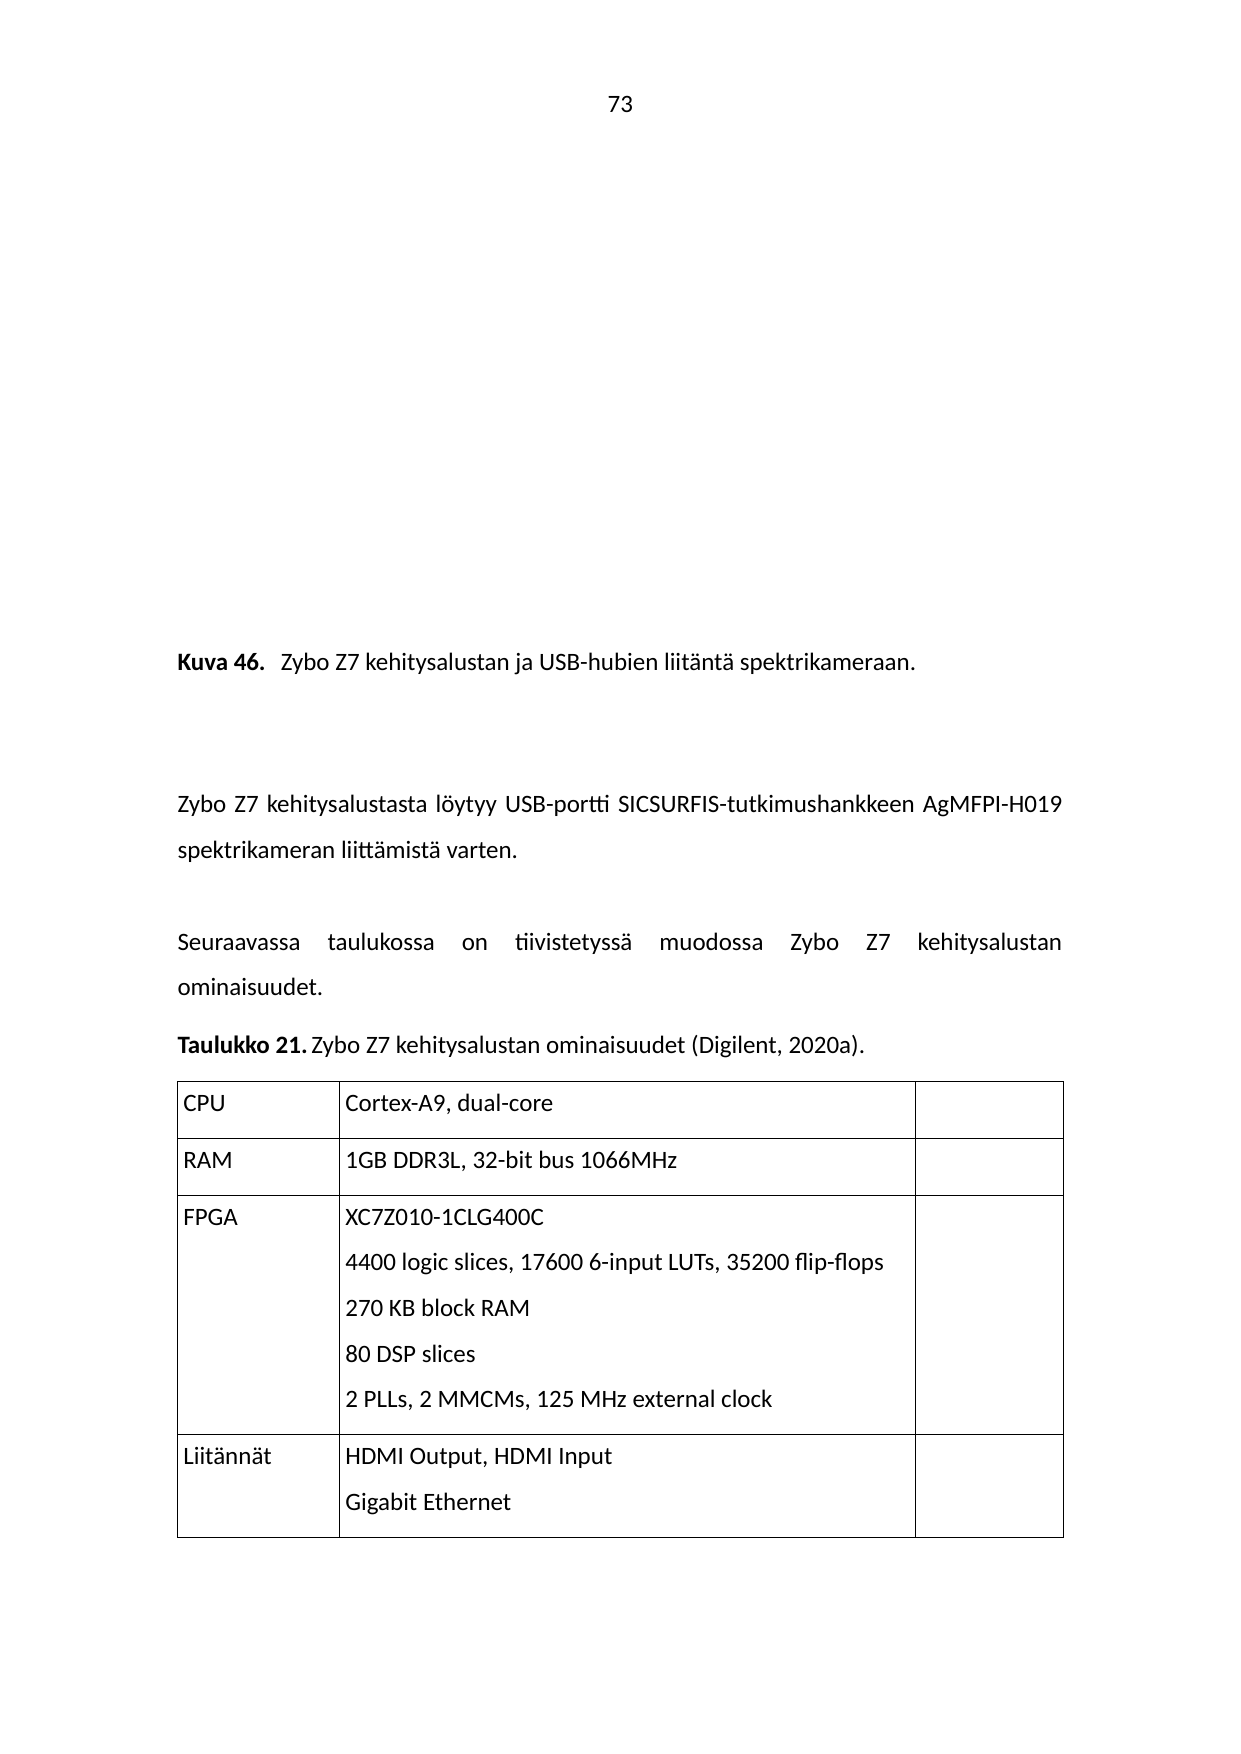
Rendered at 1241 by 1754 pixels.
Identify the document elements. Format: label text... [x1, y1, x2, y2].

table_header CPU [178, 1082, 339, 1138]
table_cell RAM [178, 1139, 339, 1194]
table_cell [916, 1139, 1063, 1194]
table_cell FPGA [178, 1196, 339, 1434]
table_cell XC7Z010-1CLG400C 4400 logic slices, 17600 6-input LUTs, 35200 flip-flops 270 KB block RAM 80 DSP slices 2 PLLs, 2 MMCMs, 125 MHz external clock [340, 1196, 915, 1434]
text Zybo Z7 kehitysalustasta löytyy USB-portti SICSURFIS-tutkimushankkeen AgMFPI-H019 spektrikameran liittämistä varten. [177, 788, 1063, 865]
text Taulukko 21. Zybo Z7 kehitysalustan ominaisuudet (Digilent, 2020a). [177, 1029, 1063, 1060]
text Kuva 46. Zybo Z7 kehitysalustan ja USB-hubien liitäntä spektrikameraan. [177, 646, 1063, 676]
table_cell [916, 1196, 1063, 1434]
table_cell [340, 1435, 915, 1537]
table_cell [916, 1435, 1063, 1537]
table_header [916, 1082, 1063, 1138]
table_cell Liitännät [178, 1435, 339, 1537]
text Seuraavassa taulukossa on tiivistetyssä muodossa Zybo Z7 kehitysalustan ominaisuudet. [177, 926, 1063, 1002]
table_cell 1GB DDR3L, 32-bit bus 1066MHz [340, 1139, 915, 1194]
table_header Cortex-A9, dual-core [340, 1082, 915, 1138]
